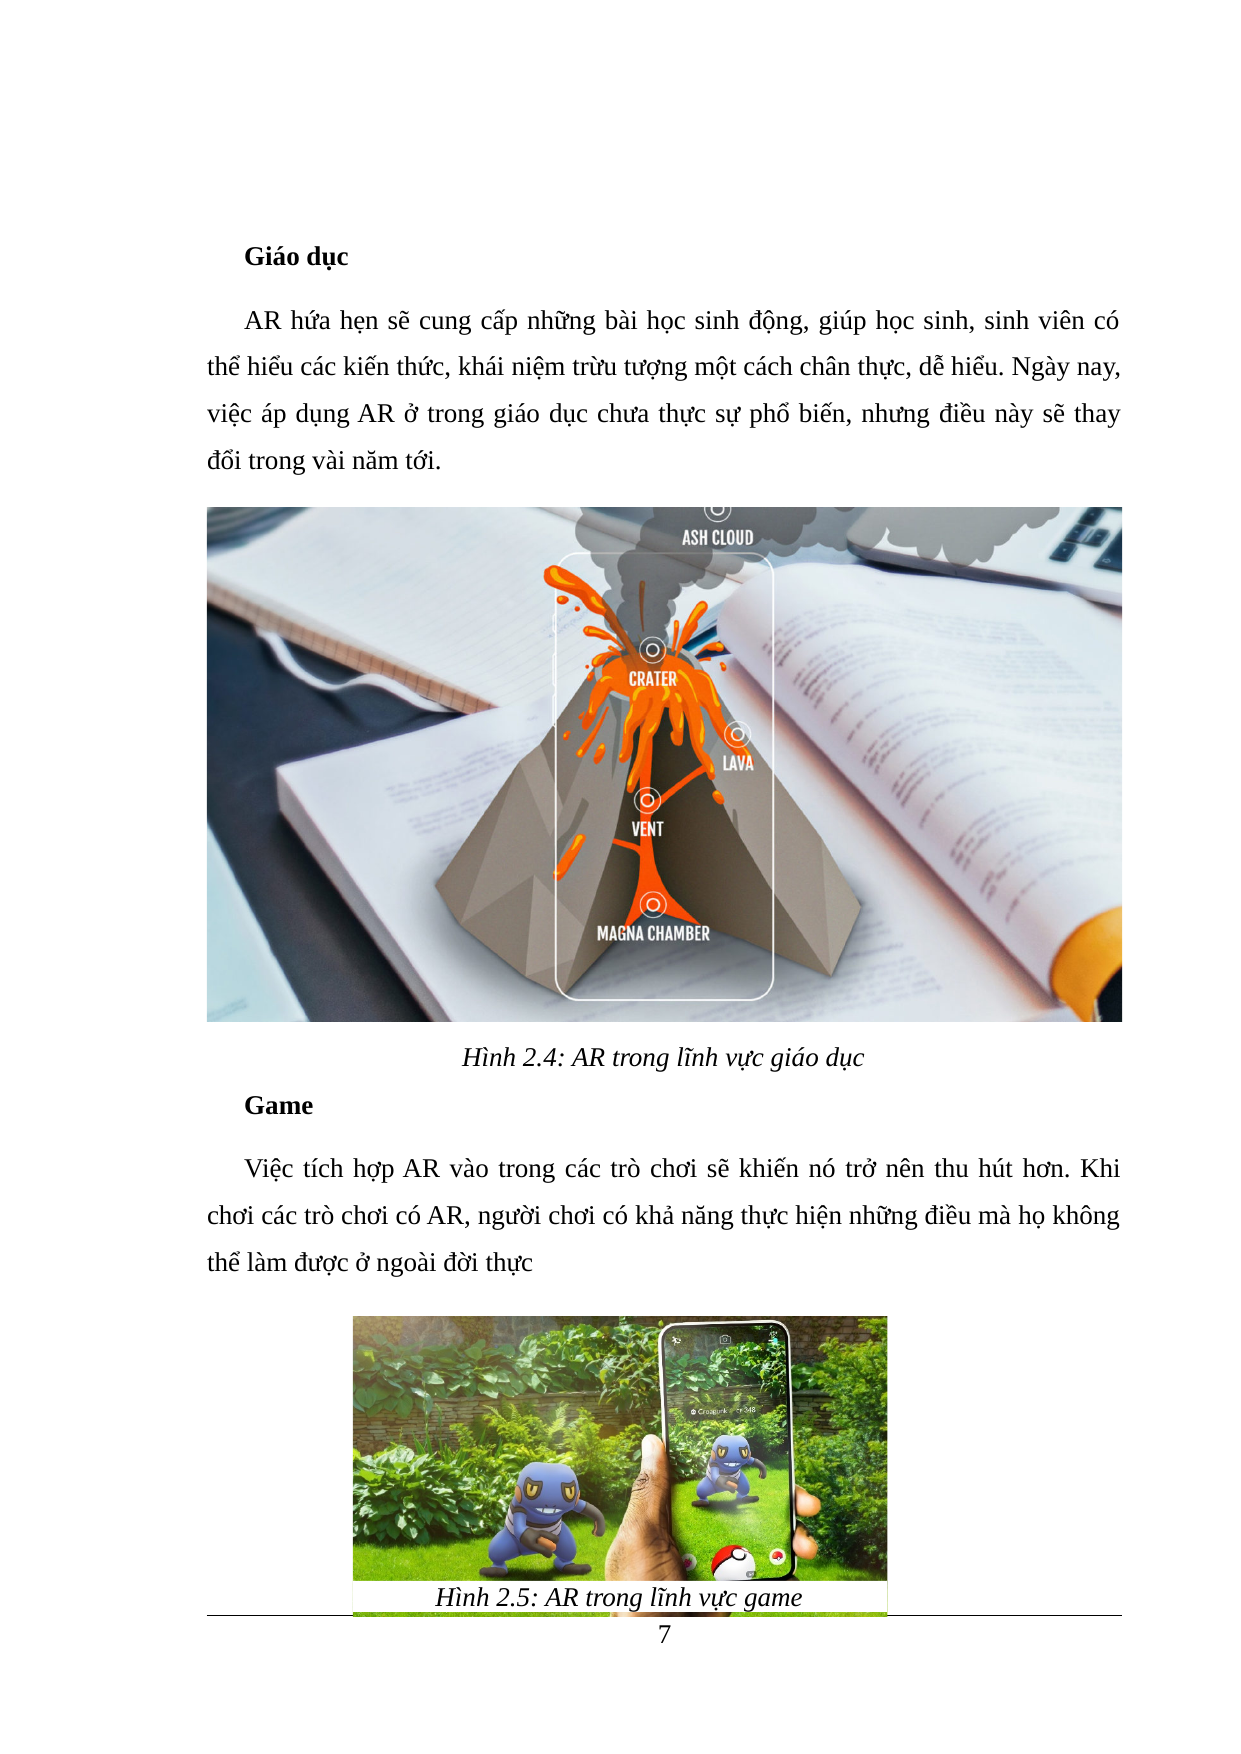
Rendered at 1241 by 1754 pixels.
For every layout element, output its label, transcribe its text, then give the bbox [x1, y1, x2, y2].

picture [206, 507, 1123, 1022]
text Game [207, 1089, 1122, 1120]
text Giáo dục [207, 241, 1122, 272]
text AR hứa hẹn sẽ cung cấp những bài học sinh động, giúp học sinh, sinh viên có thể hiểu các kiến thức, khái niệm trừu tượng một cách chân thực, dễ hiểu. Ngày nay, việc áp dụng AR ở trong giáo dục chưa thực sự phổ biến, nhưng điều này sẽ thay đổi trong vài năm tới. [207, 304, 1122, 475]
text Việc tích hợp AR vào trong các trò chơi sẽ khiến nó trở nên thu hút hơn. Khi chơi các trò chơi có AR, người chơi có khả năng thực hiện những điều mà họ không thể làm được ở ngoài đời thực [207, 1152, 1122, 1277]
picture [352, 1612, 888, 1617]
picture [352, 1316, 888, 1580]
